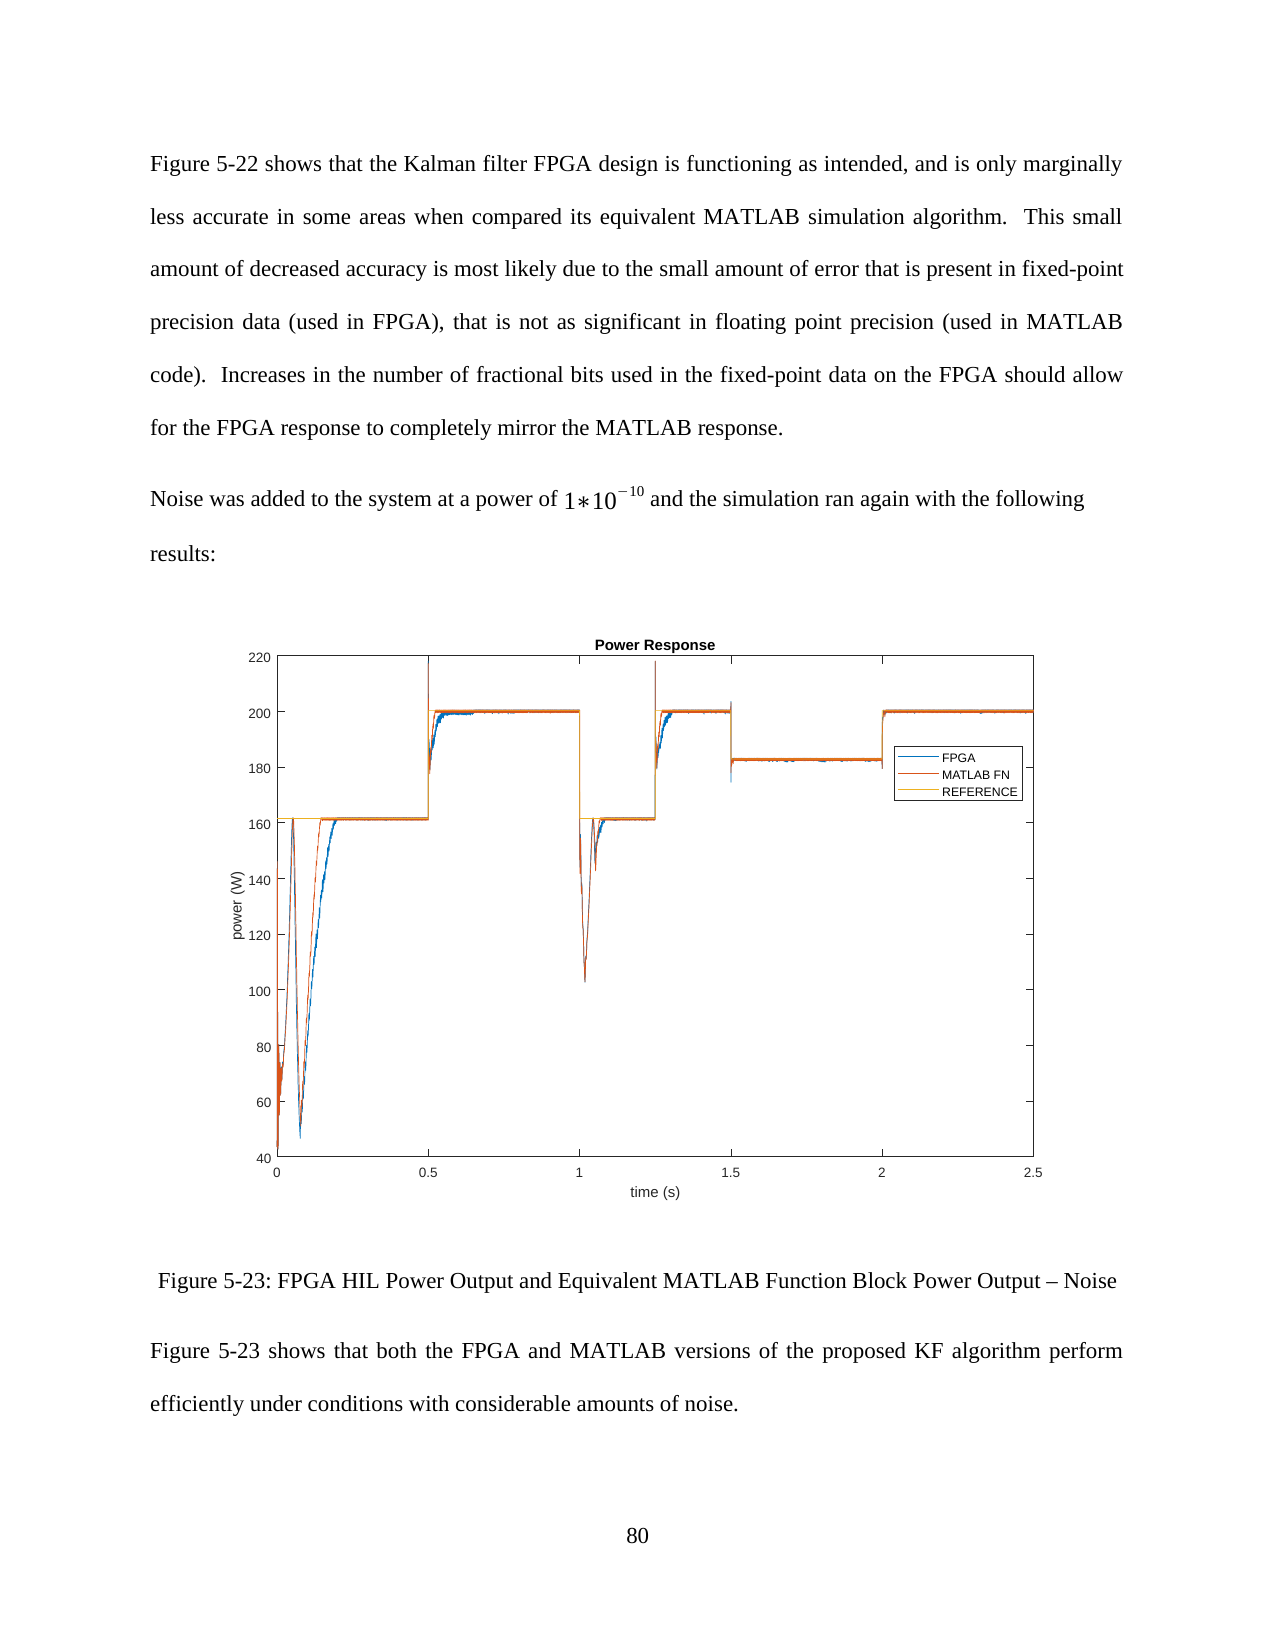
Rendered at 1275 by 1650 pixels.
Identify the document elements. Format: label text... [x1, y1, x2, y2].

text Noise was added to the system at a power of and the simulation ran again with the following results: [150, 483, 1125, 567]
text Figure 5-22 shows that the Kalman filter FPGA design is functioning as intended, and is only marginally less accurate in some areas when compared its equivalent MATLAB simulation algorithm. This small amount of decreased accuracy is most likely due to the small amount of error that is present in fixed-point precision data (used in FPGA), that is not as significant in floating point precision (used in MATLAB code). Increases in the number of fractional bits used in the fixed-point data on the FPGA should allow for the FPGA response to completely mirror the MATLAB response. [150, 150, 1125, 440]
text Figure 5-23: FPGA HIL Power Output and Equivalent MATLAB Function Block Power Output – Noise [150, 1267, 1125, 1294]
text Figure 5-23 shows that both the FPGA and MATLAB versions of the proposed KF algorithm perform efficiently under conditions with considerable amounts of noise. [150, 1337, 1125, 1416]
